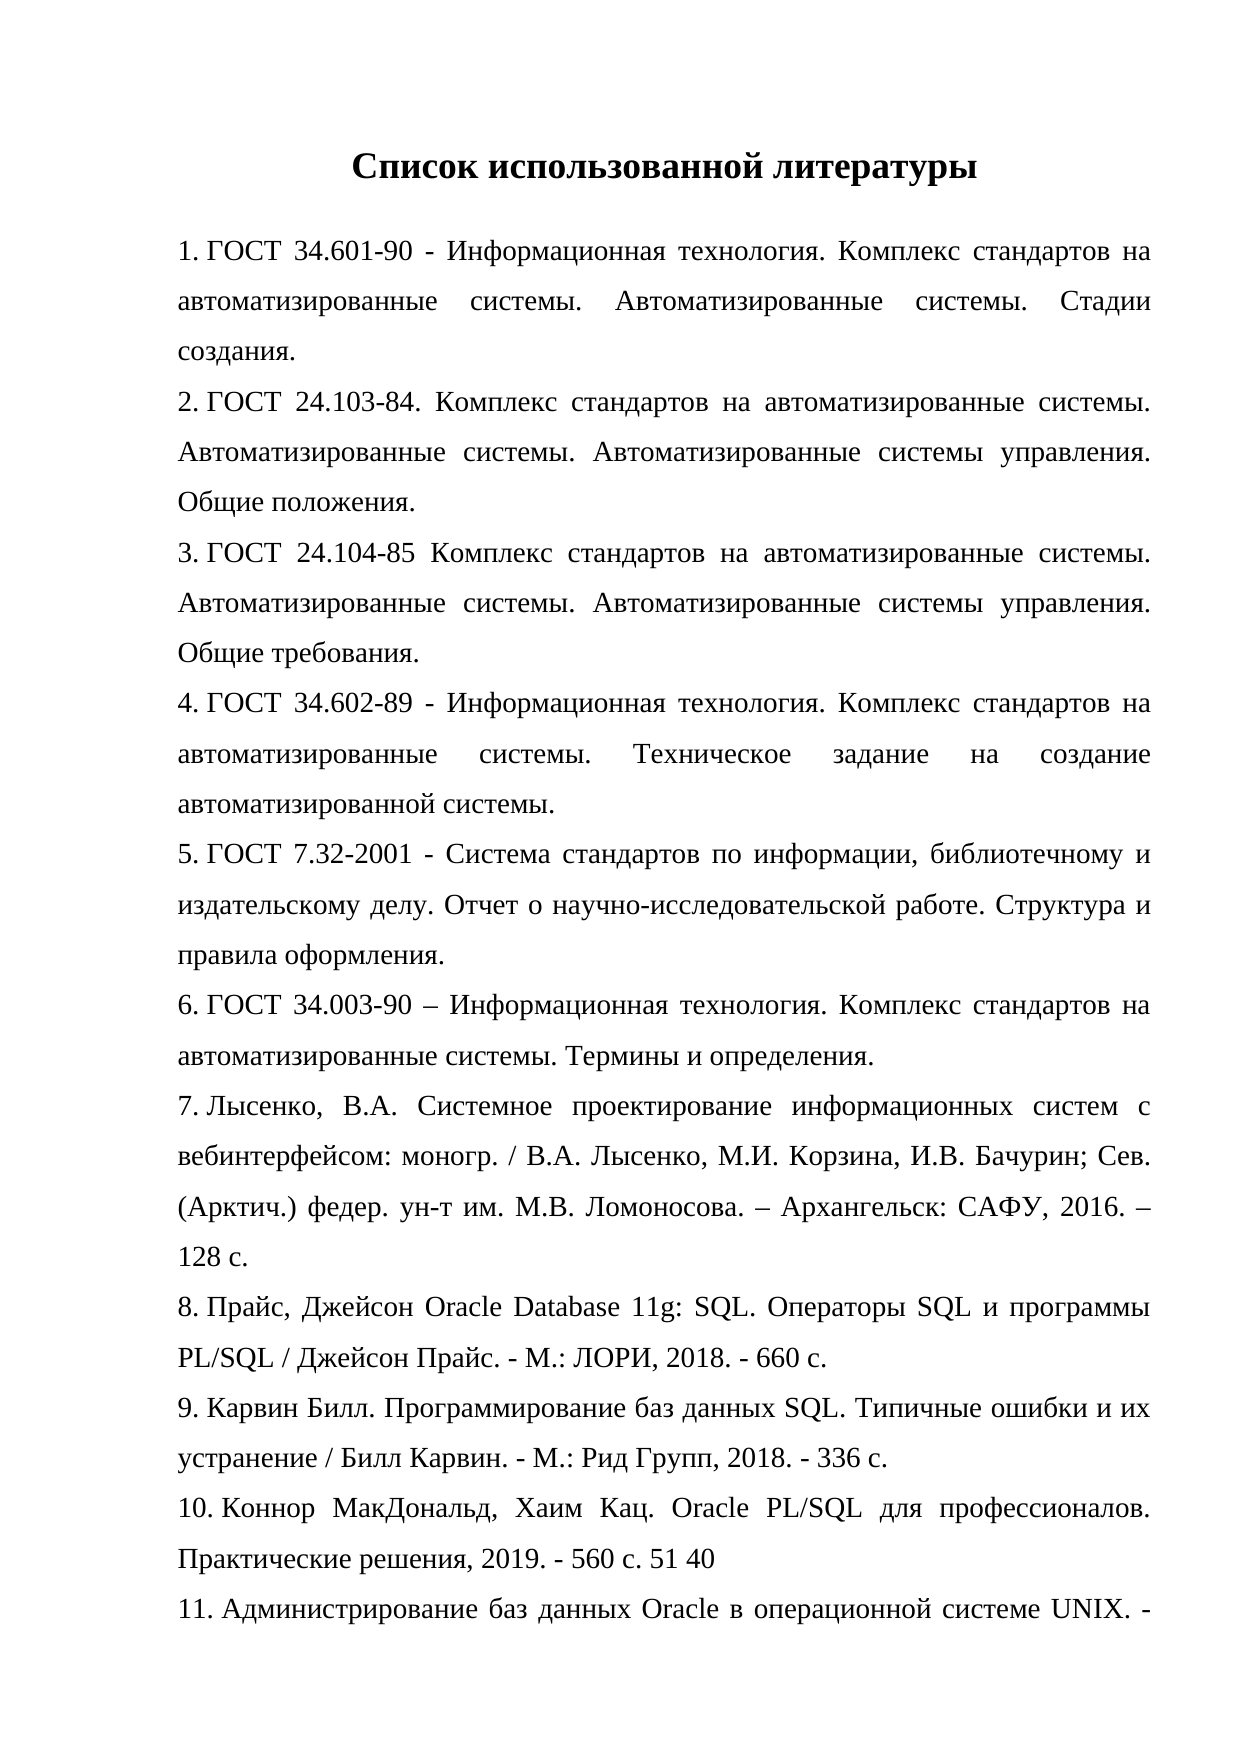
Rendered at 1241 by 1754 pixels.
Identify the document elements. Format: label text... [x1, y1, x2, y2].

list ГОСТ 34.601-90 - Информационная технология. Комплекс стандартов на автоматизированные системы. Автоматизированные системы. Стадии создания. [177, 233, 1152, 367]
list ГОСТ 24.103-84. Комплекс стандартов на автоматизированные системы. Автоматизированные системы. Автоматизированные системы управления. Общие положения. [177, 384, 1152, 518]
list ГОСТ 34.003-90 – Информационная технология. Комплекс стандартов на автоматизированные системы. Термины и определения. [177, 987, 1152, 1071]
list Карвин Билл. Программирование баз данных SQL. Типичные ошибки и их устранение / Билл Карвин. - М.: Рид Групп, 2018. - 336 c. [177, 1390, 1152, 1474]
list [177, 1591, 1152, 1625]
list ГОСТ 34.602-89 - Информационная технология. Комплекс стандартов на автоматизированные системы. Техническое задание на создание автоматизированной системы. [177, 686, 1152, 820]
text Список использованной литературы [177, 143, 1152, 186]
list ГОСТ 7.32-2001 - Система стандартов по информации, библиотечному и издательскому делу. Отчет о научно-исследовательской работе. Структура и правила оформления. [177, 837, 1152, 971]
list Коннор МакДональд, Хаим Кац. Oracle PL/SQL для профессионалов. Практические решения, 2019. - 560 с. 51 40 [177, 1491, 1152, 1574]
list Прайс, Джейсон Oracle Database 11g: SQL. Операторы SQL и программы PL/SQL / Джейсон Прайс. - М.: ЛОРИ, 2018. - 660 c. [177, 1289, 1152, 1373]
list Лысенко, В.А. Системное проектирование информационных систем с вебинтерфейсом: моногр. / В.А. Лысенко, М.И. Корзина, И.В. Бачурин; Сев. (Арктич.) федер. ун-т им. М.В. Ломоносова. – Архангельск: САФУ, 2016. – 128 с. [177, 1088, 1152, 1273]
list ГОСТ 24.104-85 Комплекс стандартов на автоматизированные системы. Автоматизированные системы. Автоматизированные системы управления. Общие требования. [177, 535, 1152, 669]
